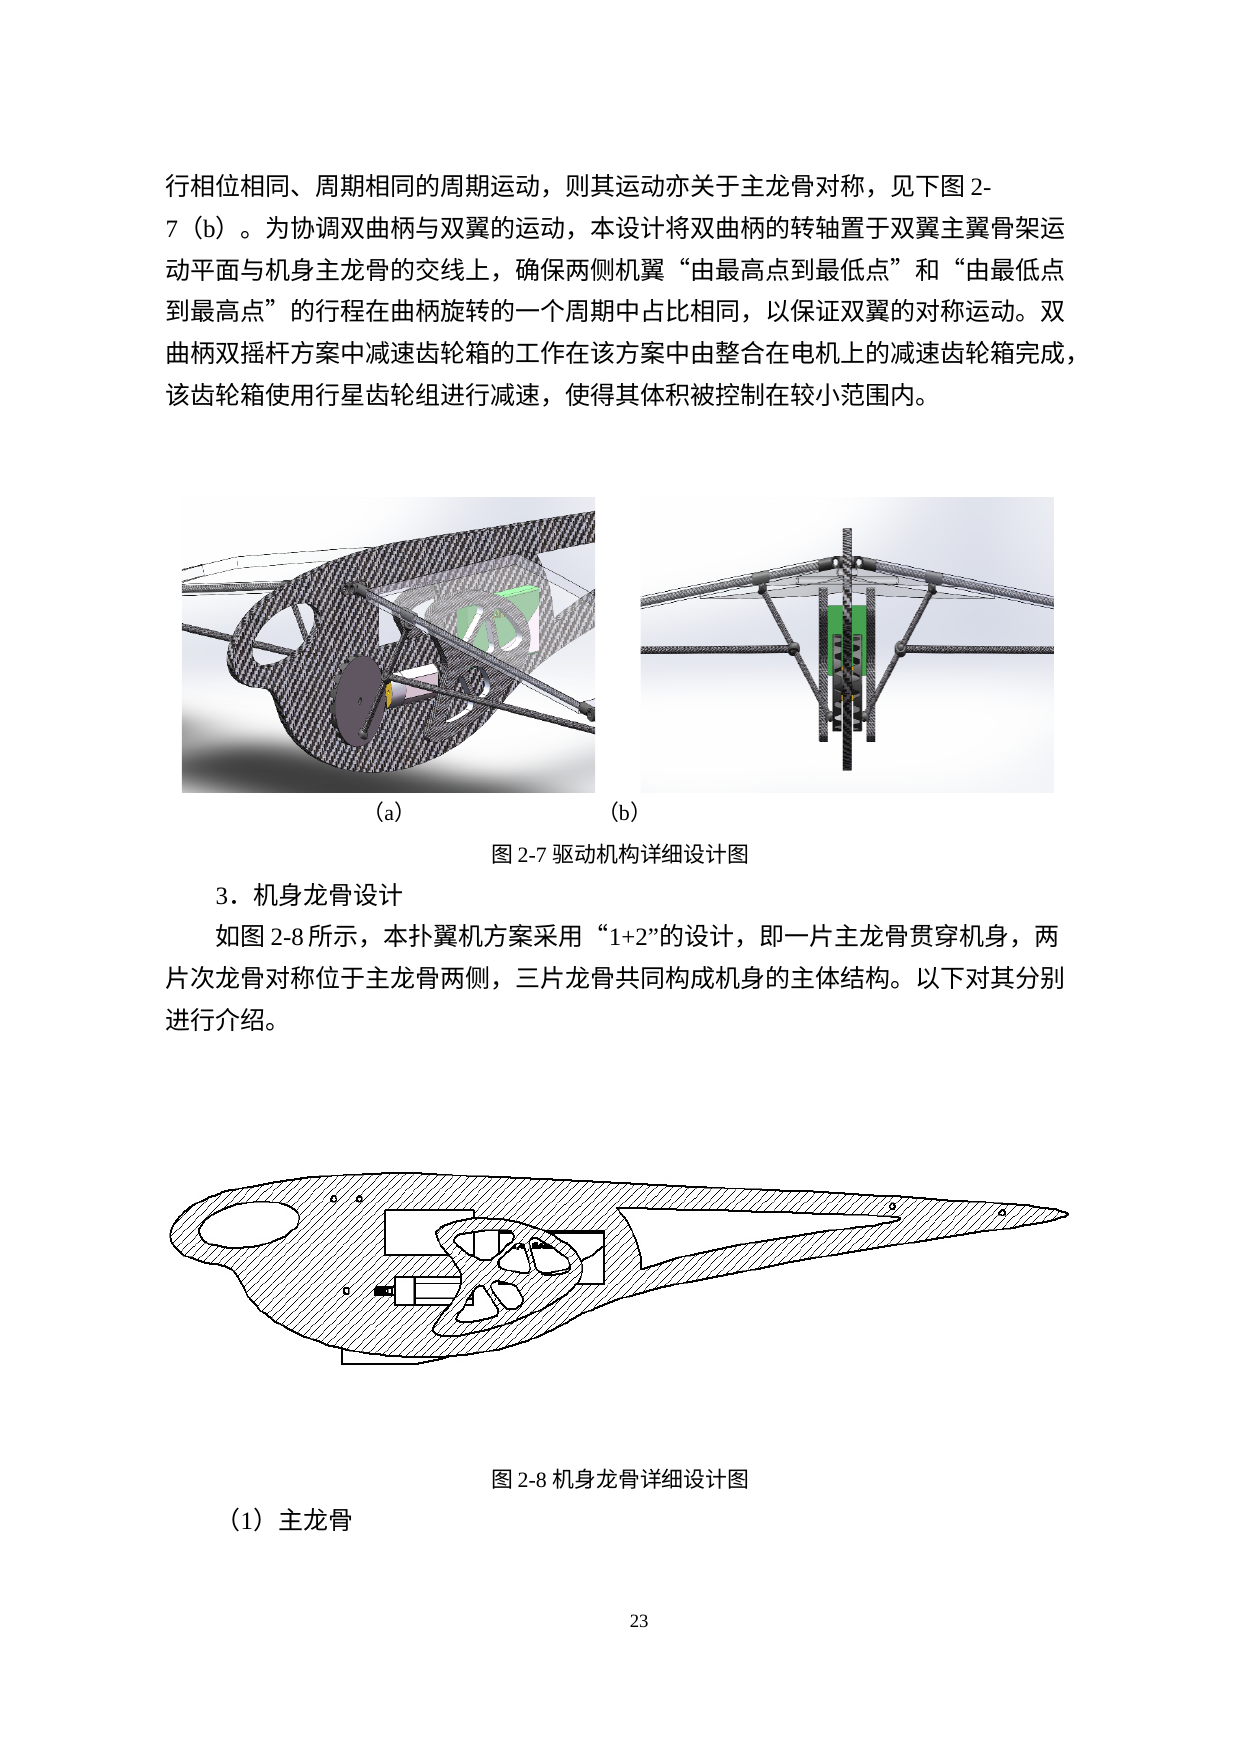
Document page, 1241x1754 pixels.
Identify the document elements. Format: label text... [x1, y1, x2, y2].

text 如图2-8所示，本扑翼机方案采用“1+2”的设计，即一片主龙骨贯穿机身，两片次龙骨对称位于主龙骨两侧，三片龙骨共同构成机身的主体结构。以下对其分别进行介绍。 [165, 912, 1075, 1037]
text 图2-8 机身龙骨详细设计图 [165, 1454, 1075, 1496]
picture [181, 497, 596, 793]
text 3．机身龙骨设计 [165, 871, 1075, 912]
text （1）主龙骨 [165, 1496, 1075, 1537]
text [165, 162, 1075, 412]
picture [92, 1080, 1148, 1447]
text 图2-7 驱动机构详细设计图 [165, 829, 1075, 871]
text （a） （b） [165, 787, 1075, 829]
picture [640, 497, 1054, 793]
